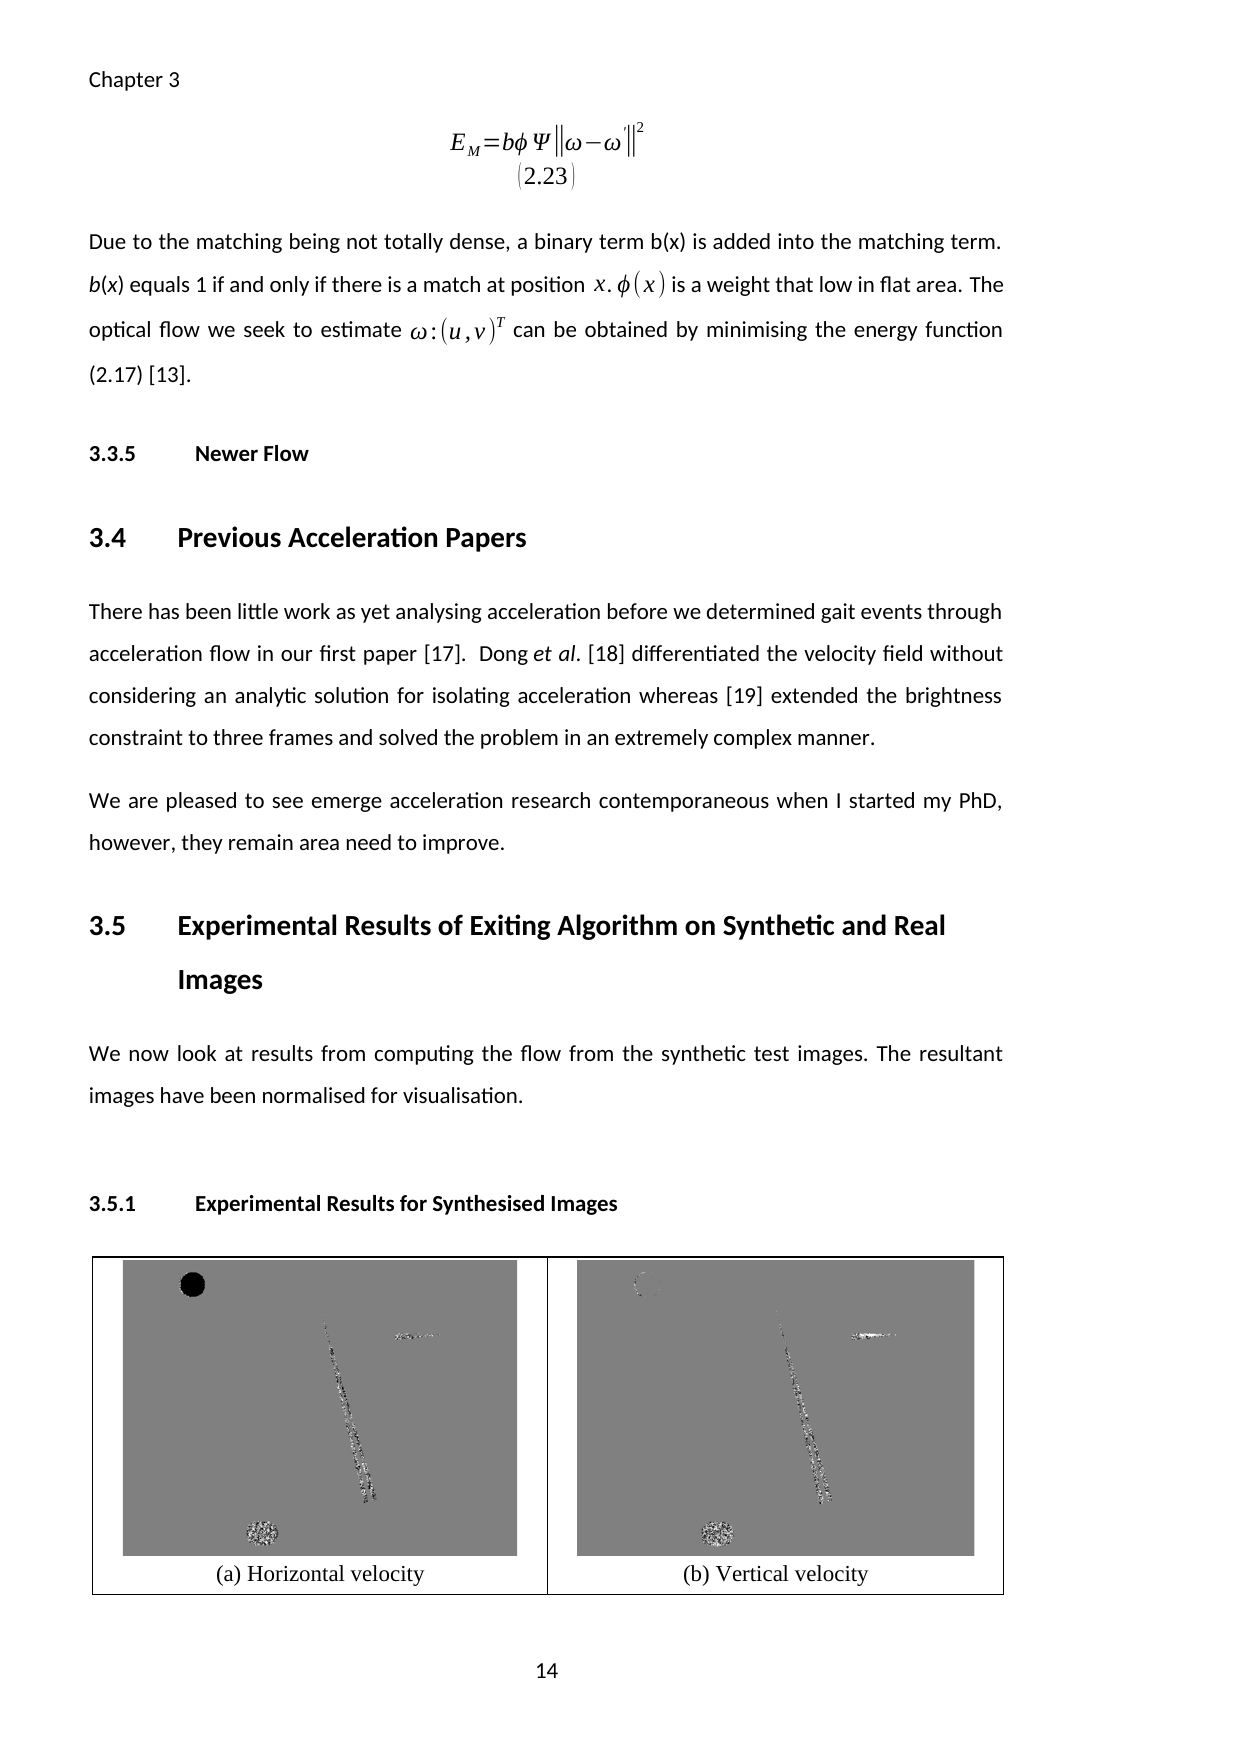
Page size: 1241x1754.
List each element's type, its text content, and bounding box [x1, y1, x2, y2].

picture [577, 1260, 975, 1556]
text Due to the matching being not totally dense, a binary term b(x) is added into the matching term. b(x) equals 1 if and only if there is a match at position . is a weight that low in flat area. The optical flow we seek to estimate can be obtained by minimising the energy function (2.17) [13]. [89, 227, 1004, 388]
subtitle Experimental Results for Synthesised Images [89, 1189, 1004, 1217]
subtitle Previous Acceleration Papers [89, 519, 1004, 554]
text We are pleased to see emerge acceleration research contemporaneous when I started my PhD, however, they remain area need to improve. [89, 786, 1004, 856]
table_header (a) Horizontal velocity [93, 1258, 547, 1593]
text There has been little work as yet analysing acceleration before we determined gait events through acceleration flow in our first paper [17]. Dong et al. [18] differentiated the velocity field without considering an analytic solution for isolating acceleration whereas [19] extended the brightness constraint to three frames and solved the problem in an extremely complex manner. [89, 597, 1004, 751]
subtitle Experimental Results of Exiting Algorithm on Synthetic and Real Images [89, 907, 1004, 996]
table_header (b) Vertical velocity [548, 1258, 1003, 1593]
text We now look at results from computing the flow from the synthetic test images. The resultant images have been normalised for visualisation. [89, 1039, 1004, 1109]
picture [122, 1260, 518, 1556]
subtitle Newer Flow [89, 439, 1004, 467]
